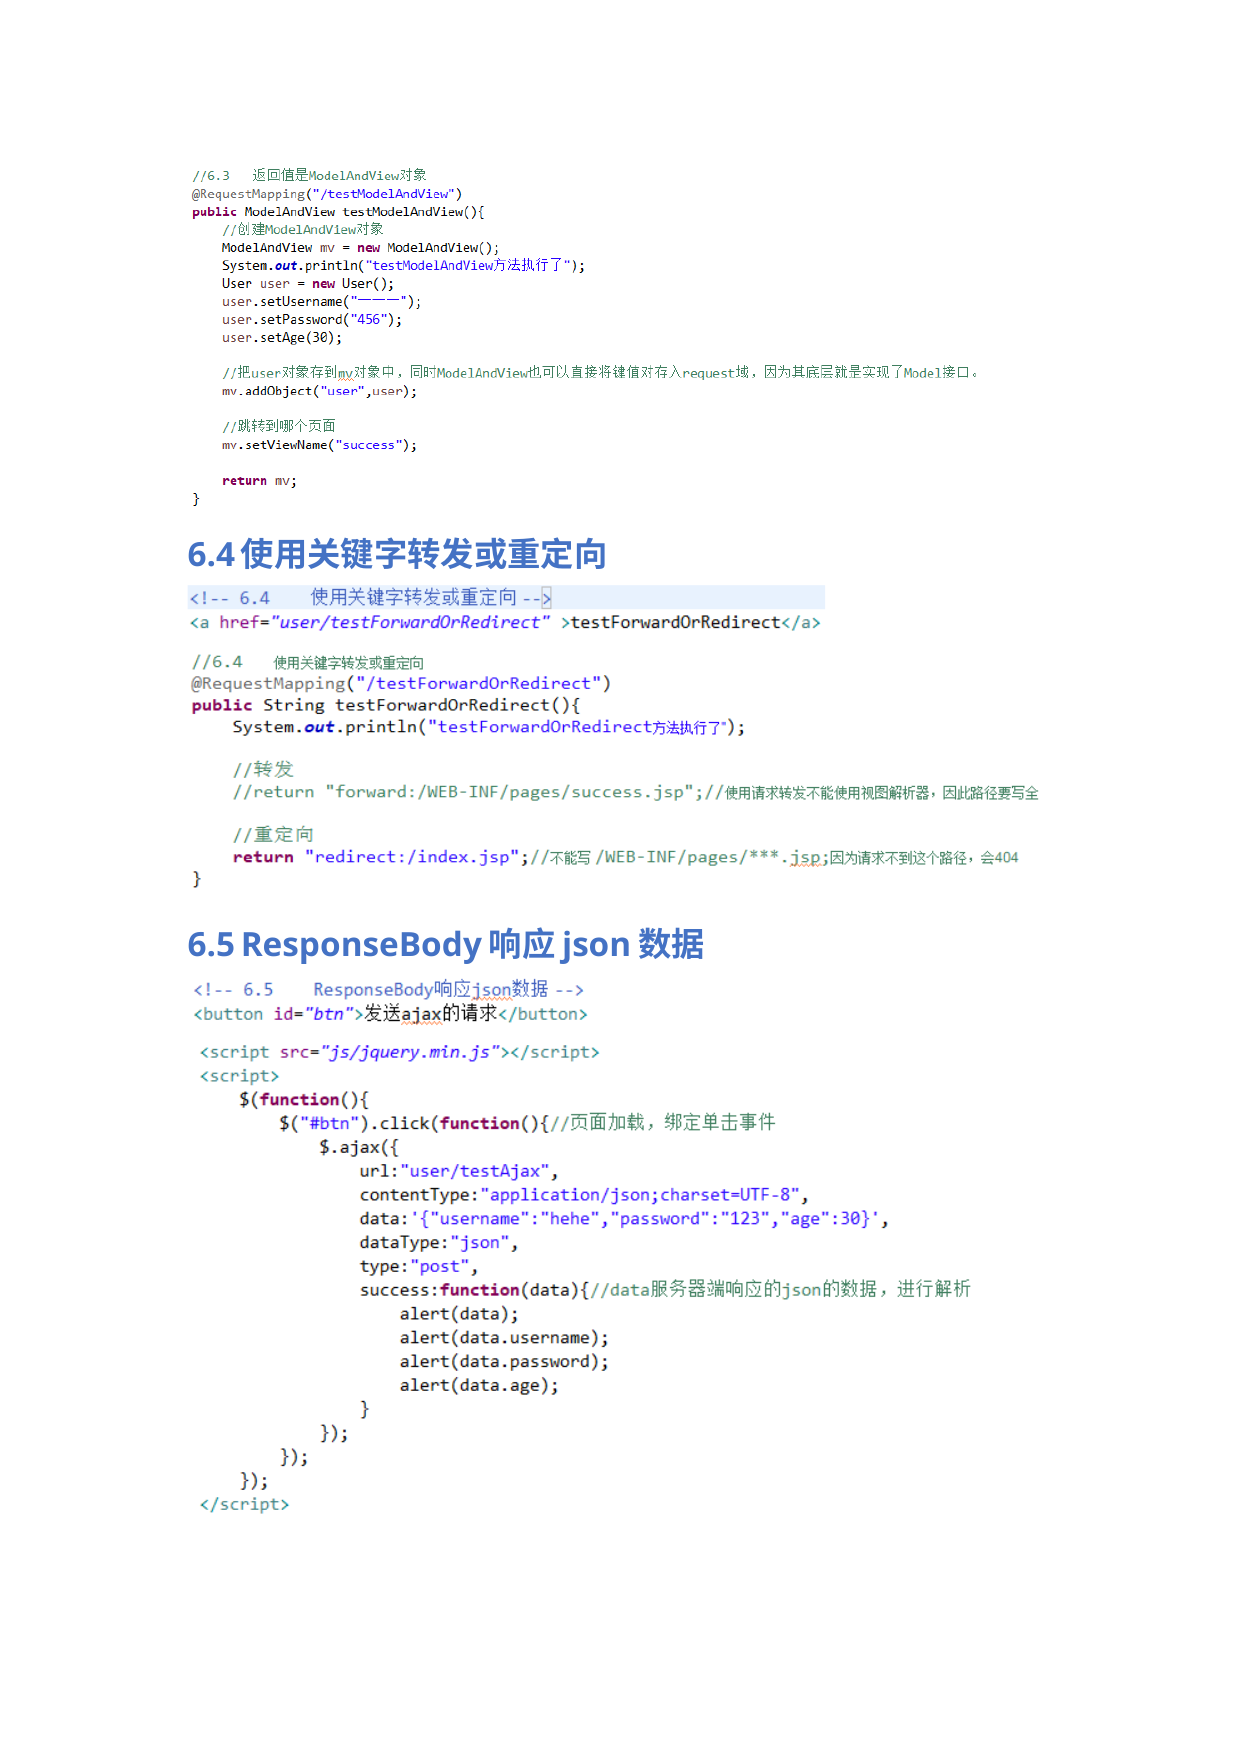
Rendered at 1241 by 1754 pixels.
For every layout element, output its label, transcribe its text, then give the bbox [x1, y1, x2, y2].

picture [187, 162, 1053, 511]
picture [187, 1039, 1053, 1520]
picture [187, 974, 687, 1034]
subtitle ResponseBody响应json数据 [187, 909, 1053, 974]
subtitle 使用关键字转发或重定向 [187, 519, 1053, 584]
picture [187, 649, 1053, 892]
picture [187, 584, 826, 637]
